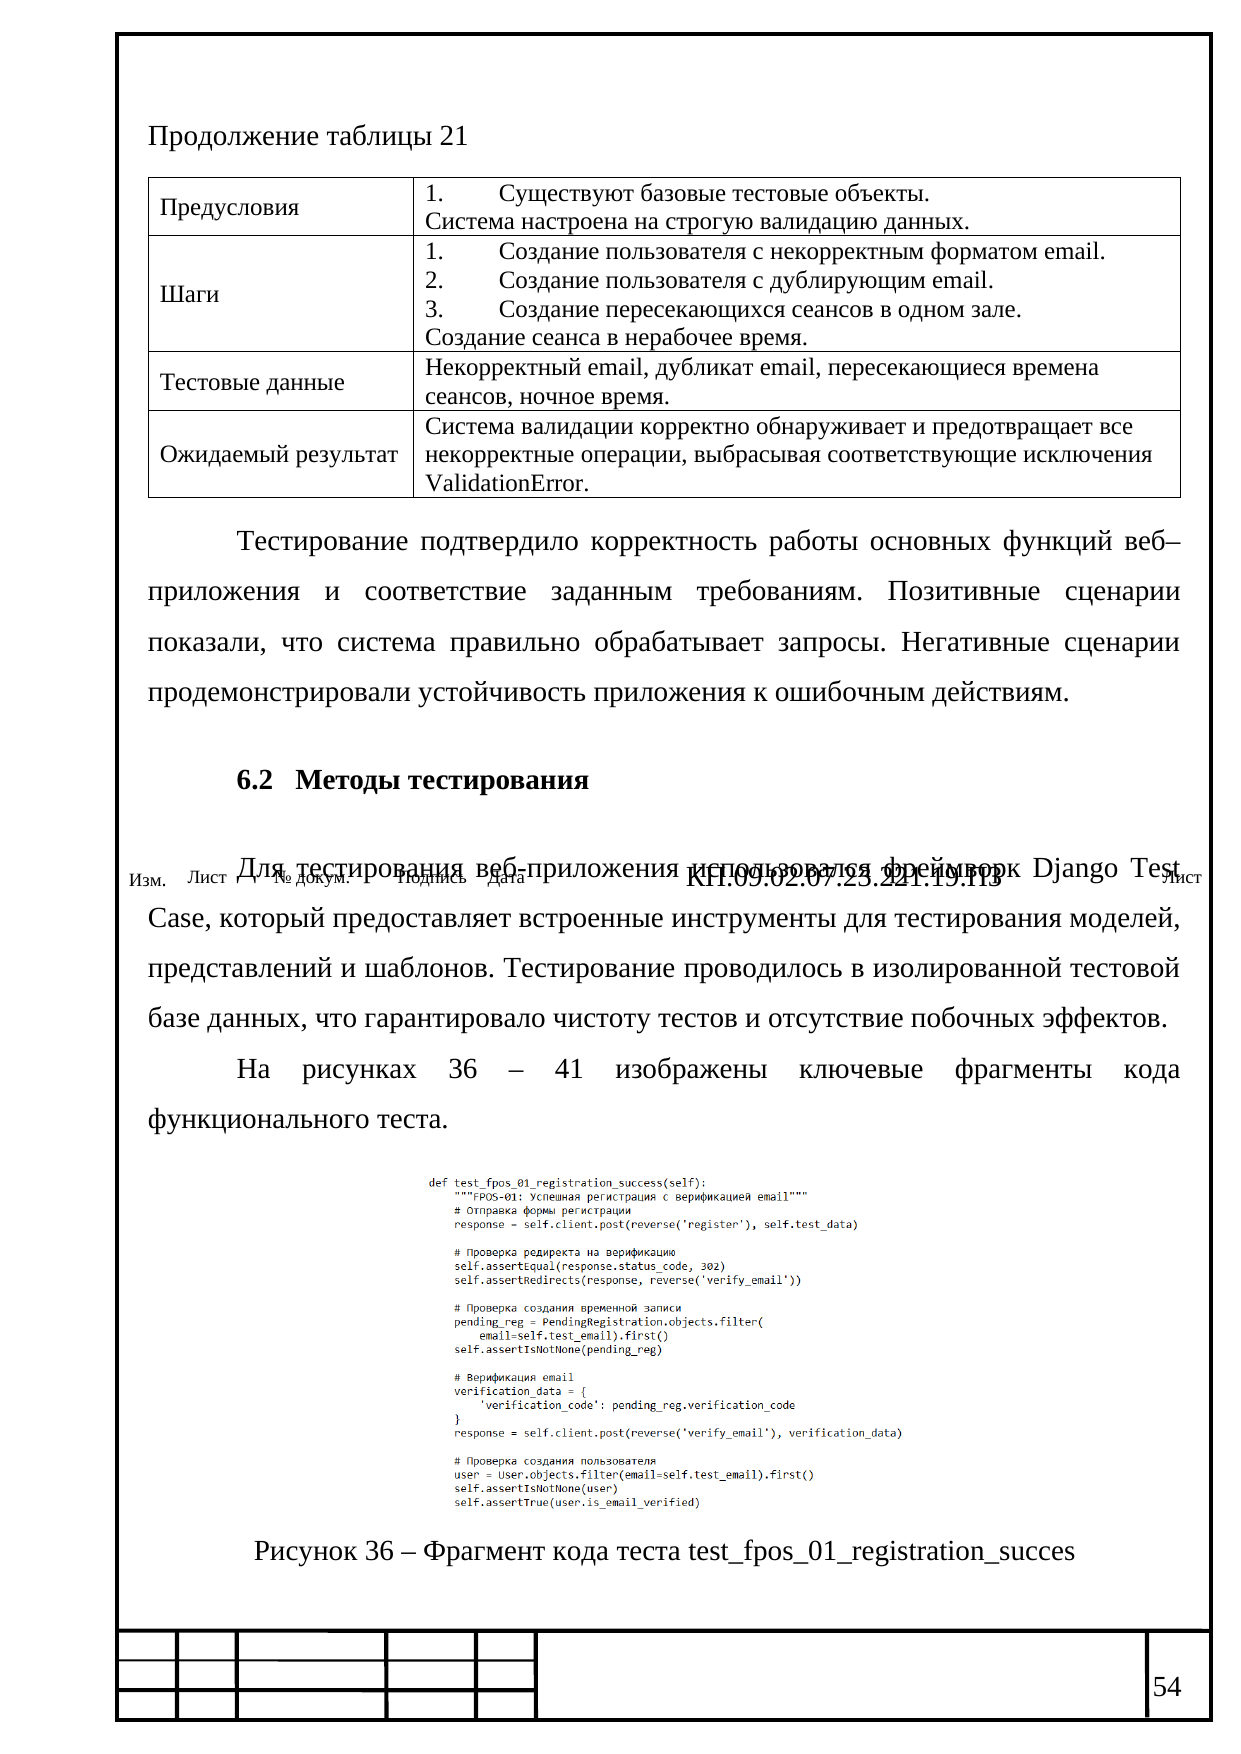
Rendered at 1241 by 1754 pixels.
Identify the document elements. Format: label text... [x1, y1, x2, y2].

text Для тестирования веб-приложения использовался фреймворк Django Test Case, который предоставляет встроенные инструменты для тестирования моделей, представлений и шаблонов. Тестирование проводилось в изолированной тестовой базе данных, что гарантировало чистоту тестов и отсутствие побочных эффектов. [148, 850, 1181, 1034]
table_cell Тестовые данные [149, 352, 413, 410]
table_header Существуют базовые тестовые объекты. Система настроена на строгую валидацию данных. [414, 178, 1180, 235]
text Рисунок 36 – Фрагмент кода теста test_fpos_01_registration_succes [148, 1533, 1181, 1567]
picture [426, 1176, 903, 1509]
table_cell Шаги [149, 236, 413, 351]
table_cell Ожидаемый результат [149, 411, 413, 497]
text Продолжение таблицы 21 [148, 118, 1181, 152]
table_cell Система валидации корректно обнаруживает и предотвращает все некорректные операции, выбрасывая соответствующие исключения ValidationError. [414, 411, 1180, 497]
table_header Предусловия [149, 178, 413, 235]
list Методы тестирования [148, 762, 1181, 795]
text На рисунках 36 – 41 изображены ключевые фрагменты кода функционального теста. [148, 1051, 1181, 1135]
table_cell Создание пользователя с некорректным форматом email. Создание пользователя с дублирующим email. Создание пересекающихся сеансов в одном зале. Создание сеанса в нерабочее время. [414, 236, 1180, 351]
table_cell Некорректный email, дубликат email, пересекающиеся времена сеансов, ночное время. [414, 352, 1180, 410]
text Тестирование подтвердило корректность работы основных функций веб–приложения и соответствие заданным требованиям. Позитивные сценарии показали, что система правильно обрабатывает запросы. Негативные сценарии продемонстрировали устойчивость приложения к ошибочным действиям. [148, 523, 1181, 708]
